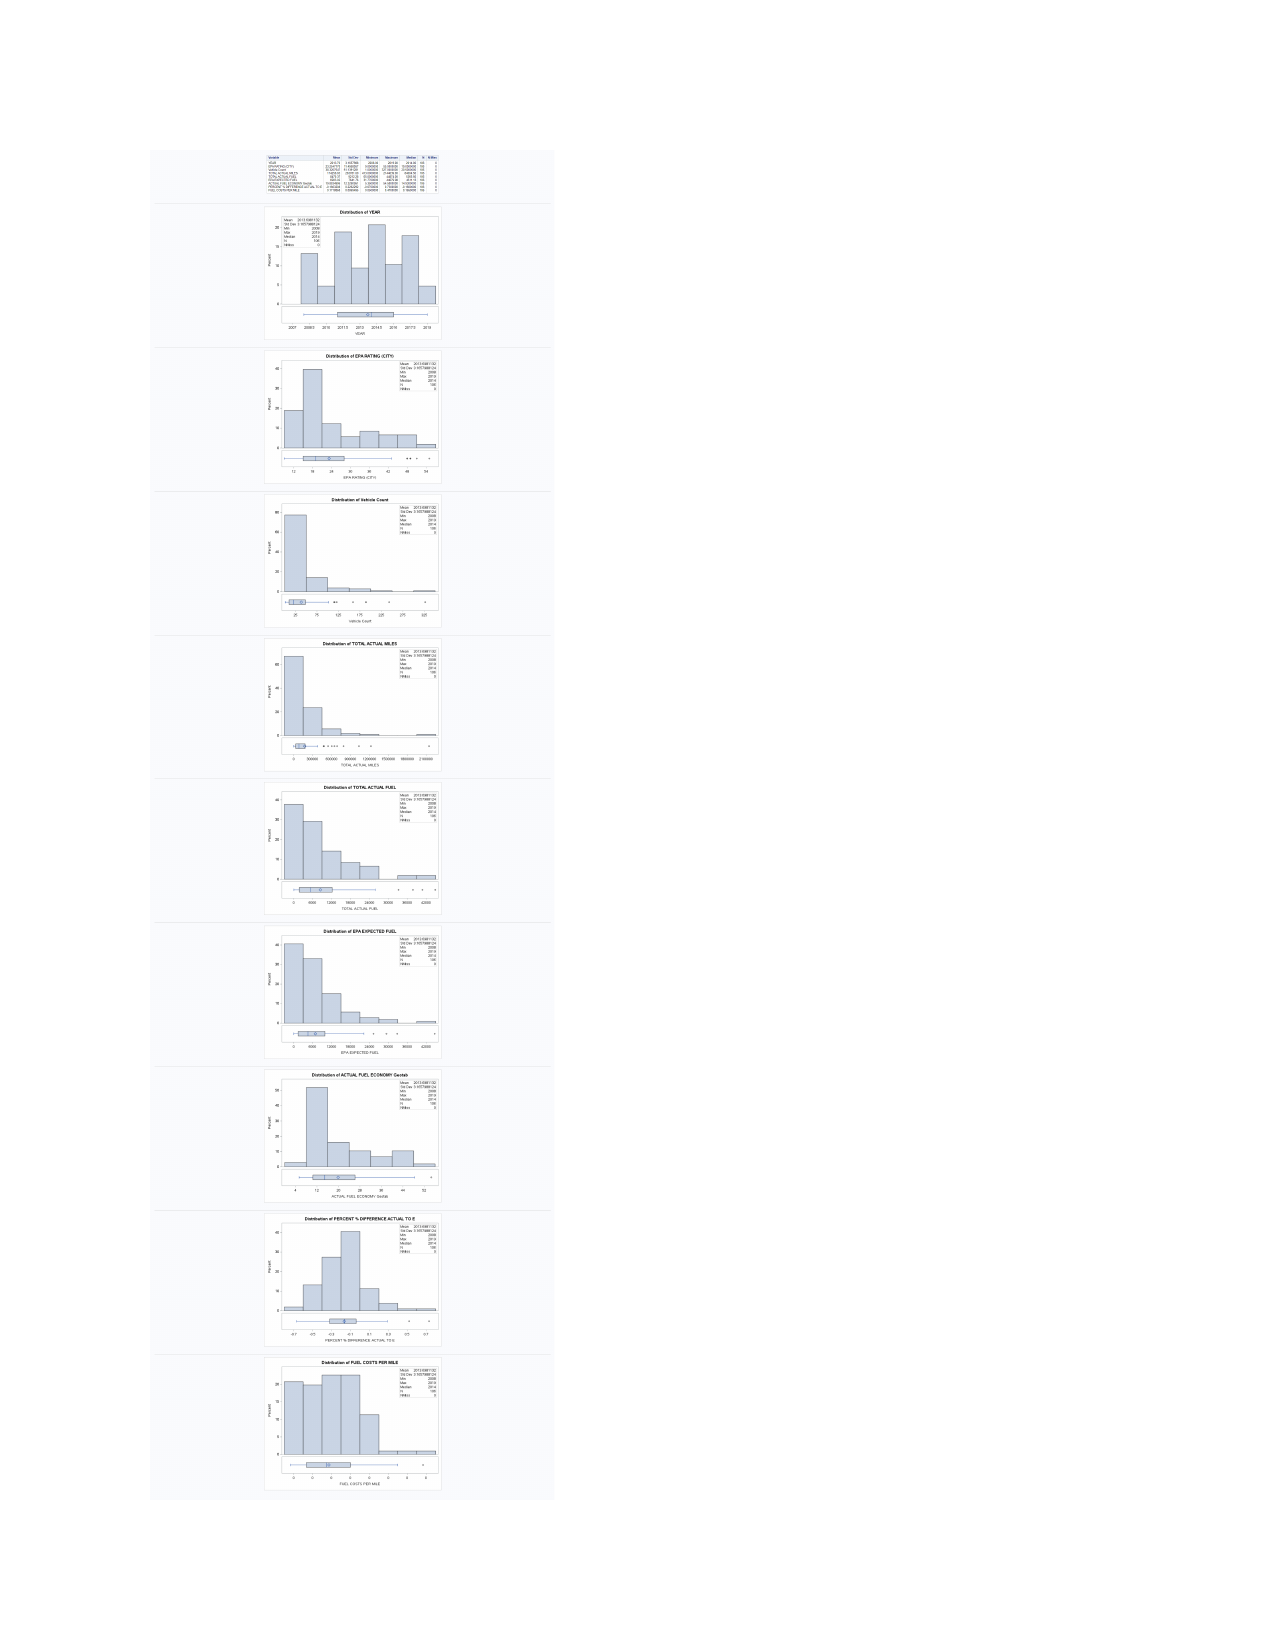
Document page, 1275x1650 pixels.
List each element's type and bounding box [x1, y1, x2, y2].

picture [150, 150, 555, 1500]
